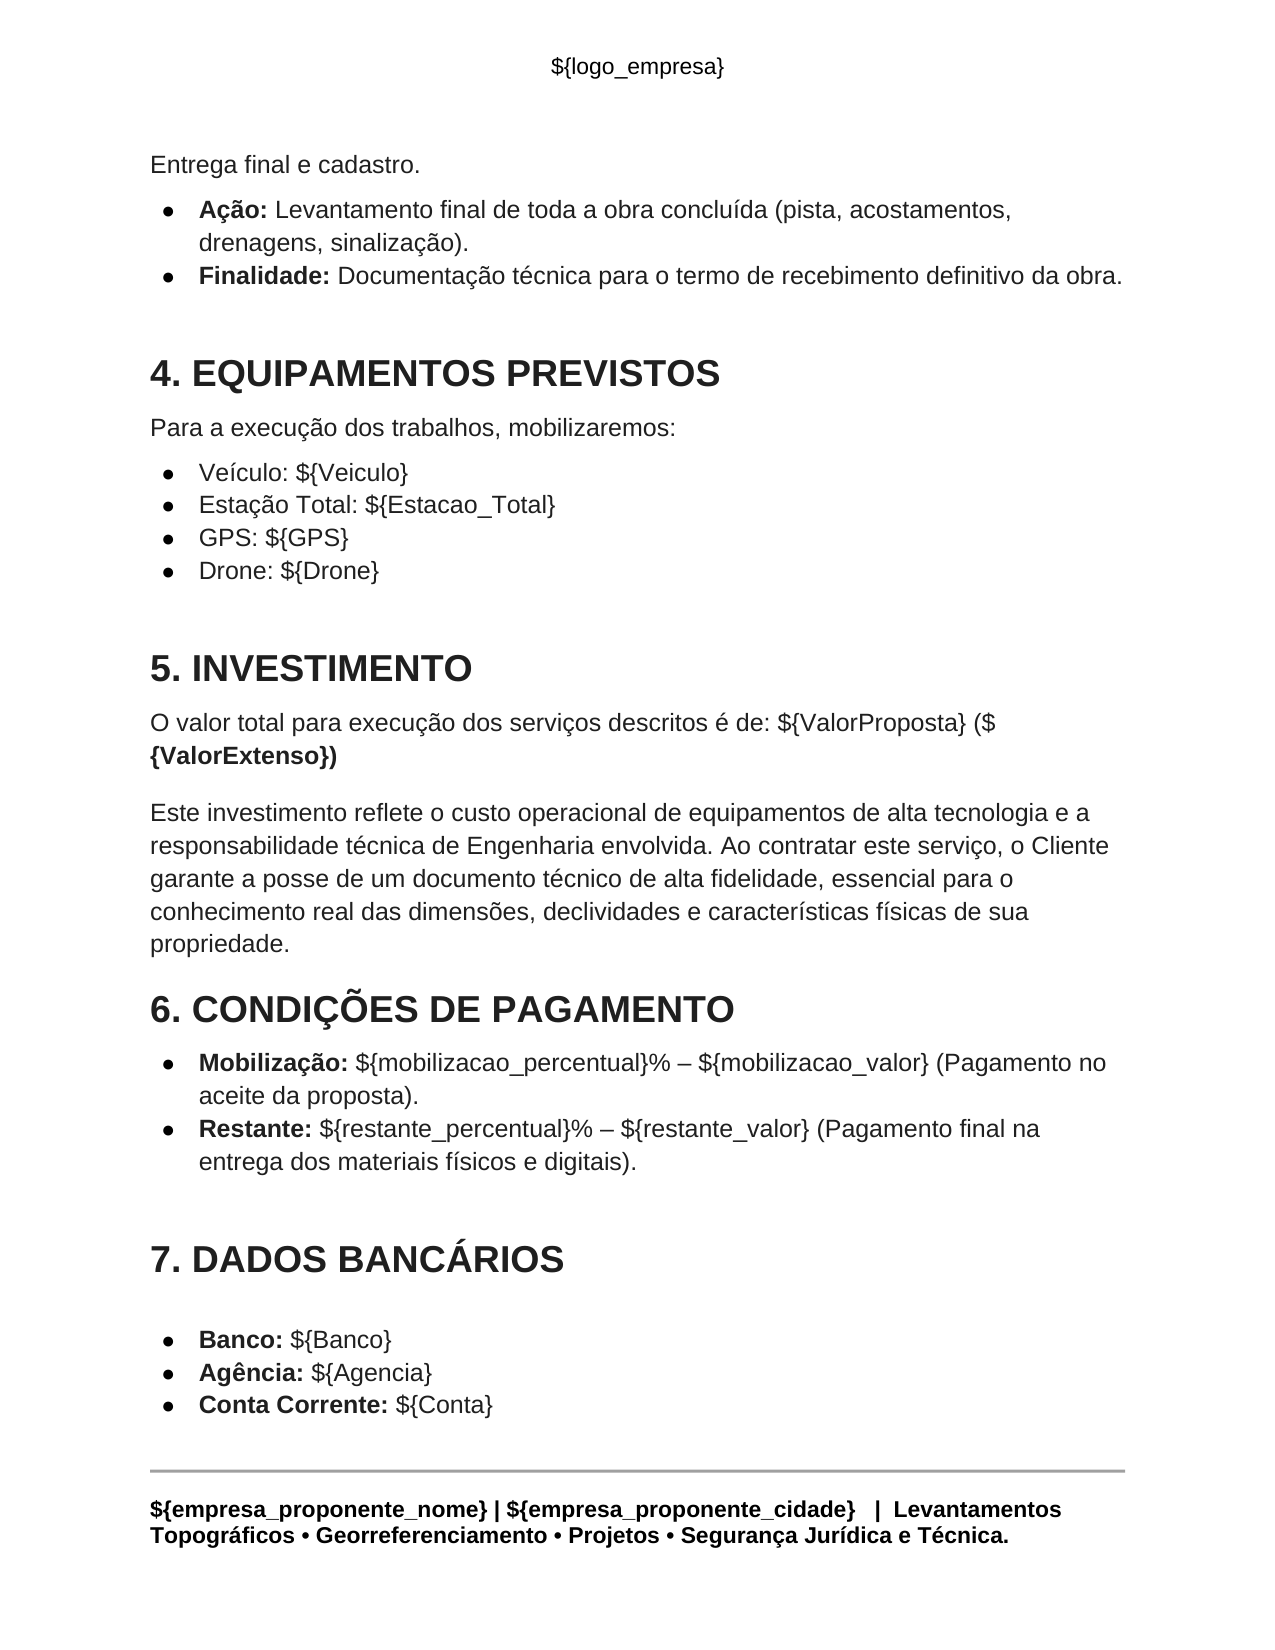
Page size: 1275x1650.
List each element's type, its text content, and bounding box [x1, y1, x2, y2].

subtitle 5. INVESTIMENTO [150, 646, 1125, 689]
subtitle 6. CONDIÇÕES DE PAGAMENTO [150, 987, 1125, 1030]
list Ação: Levantamento final de toda a obra concluída (pista, acostamentos, drenagens, sinalização). [161, 195, 1125, 257]
subtitle 7. DADOS BANCÁRIOS [150, 1237, 1125, 1280]
text Este investimento reflete o custo operacional de equipamentos de alta tecnologia e a responsabilidade técnica de Engenharia envolvida. Ao contratar este serviço, o Cliente garante a posse de um documento técnico de alta fidelidade, essencial para o conhecimento real das dimensões, declividades e características físicas de sua propriedade. [150, 798, 1125, 958]
list Banco: ${Banco} [161, 1325, 1125, 1354]
list Restante: ${restante_percentual}% – ${restante_valor} (Pagamento final na entrega dos materiais físicos e digitais). [161, 1114, 1125, 1175]
list GPS: ${GPS} [161, 523, 1125, 552]
list Finalidade: Documentação técnica para o termo de recebimento definitivo da obra. [161, 261, 1125, 289]
text Entrega final e cadastro. [150, 150, 1125, 179]
list Mobilização: ${mobilizacao_percentual}% – ${mobilizacao_valor} (Pagamento no aceite da proposta). [161, 1048, 1125, 1110]
list Conta Corrente: ${Conta} [161, 1390, 1125, 1419]
list Veículo: ${Veiculo} [161, 458, 1125, 487]
list Estação Total: ${Estacao_Total} [161, 491, 1125, 519]
text Para a execução dos trabalhos, mobilizaremos: [150, 413, 1125, 441]
list Drone: ${Drone} [161, 556, 1125, 585]
text O valor total para execução dos serviços descritos é de: ${ValorProposta} (${ValorExtenso}) [150, 708, 1125, 769]
list Agência: ${Agencia} [161, 1358, 1125, 1386]
subtitle 4. EQUIPAMENTOS PREVISTOS [150, 351, 1125, 394]
